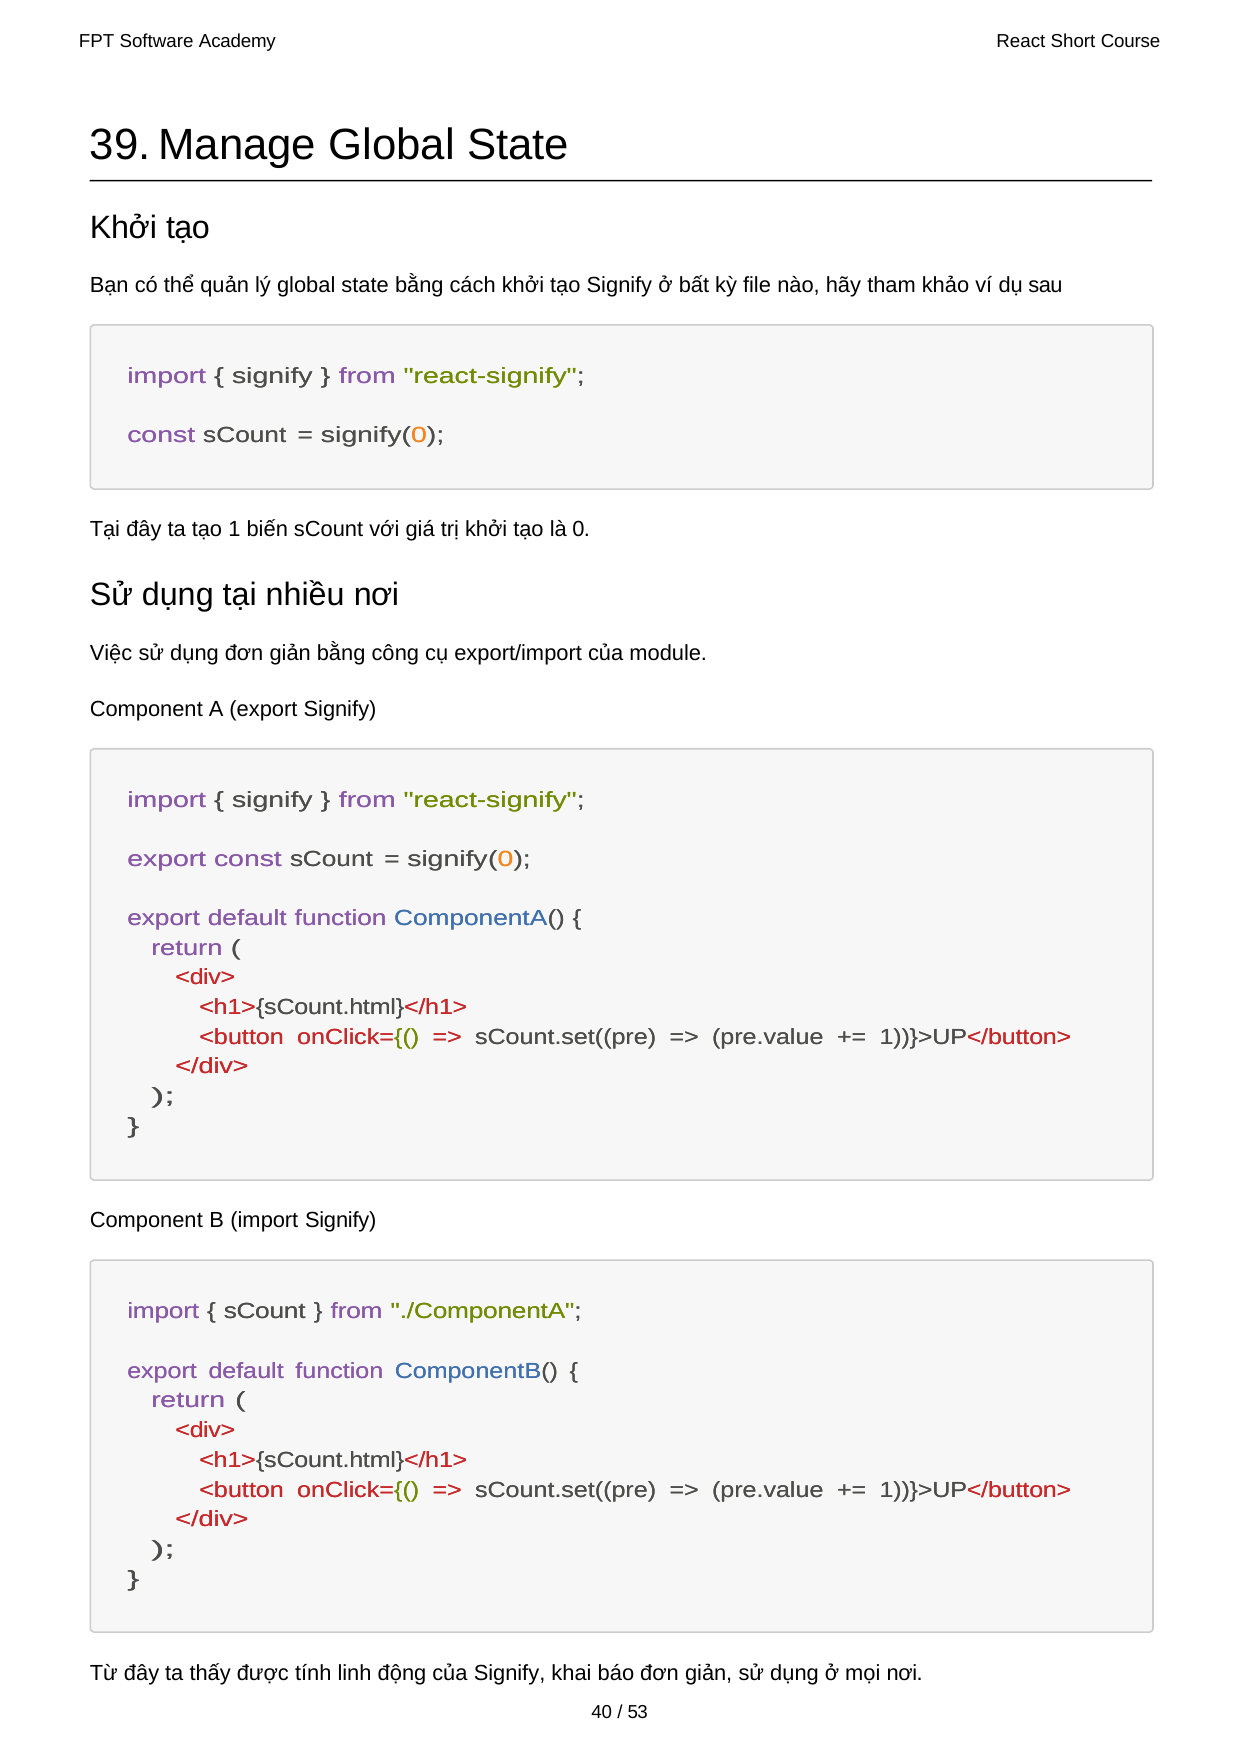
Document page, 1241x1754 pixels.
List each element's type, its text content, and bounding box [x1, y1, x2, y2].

text Tại đây ta tạo 1 biến sCount với giá trị khởi tạo là 0. [89, 516, 1165, 542]
text Việc sử dụng đơn giản bằng công cụ export/import của module. Component A (export Signify) [89, 615, 814, 728]
text Bạn có thể quản lý global state bằng cách khởi tạo Signify ở bất kỳ file nào, hãy tham khảo ví dụ sau [89, 272, 1165, 297]
subtitle Sử dụng tại nhiều nơi [89, 575, 1165, 612]
subtitle Khởi tạo [89, 208, 1165, 245]
subtitle Manage Global State [89, 118, 1165, 169]
text Component B (import Signify) [89, 1207, 1165, 1233]
text Từ đây ta thấy được tính linh động của Signify, khai báo đơn giản, sử dụng ở mọi nơi. [89, 1659, 1165, 1684]
